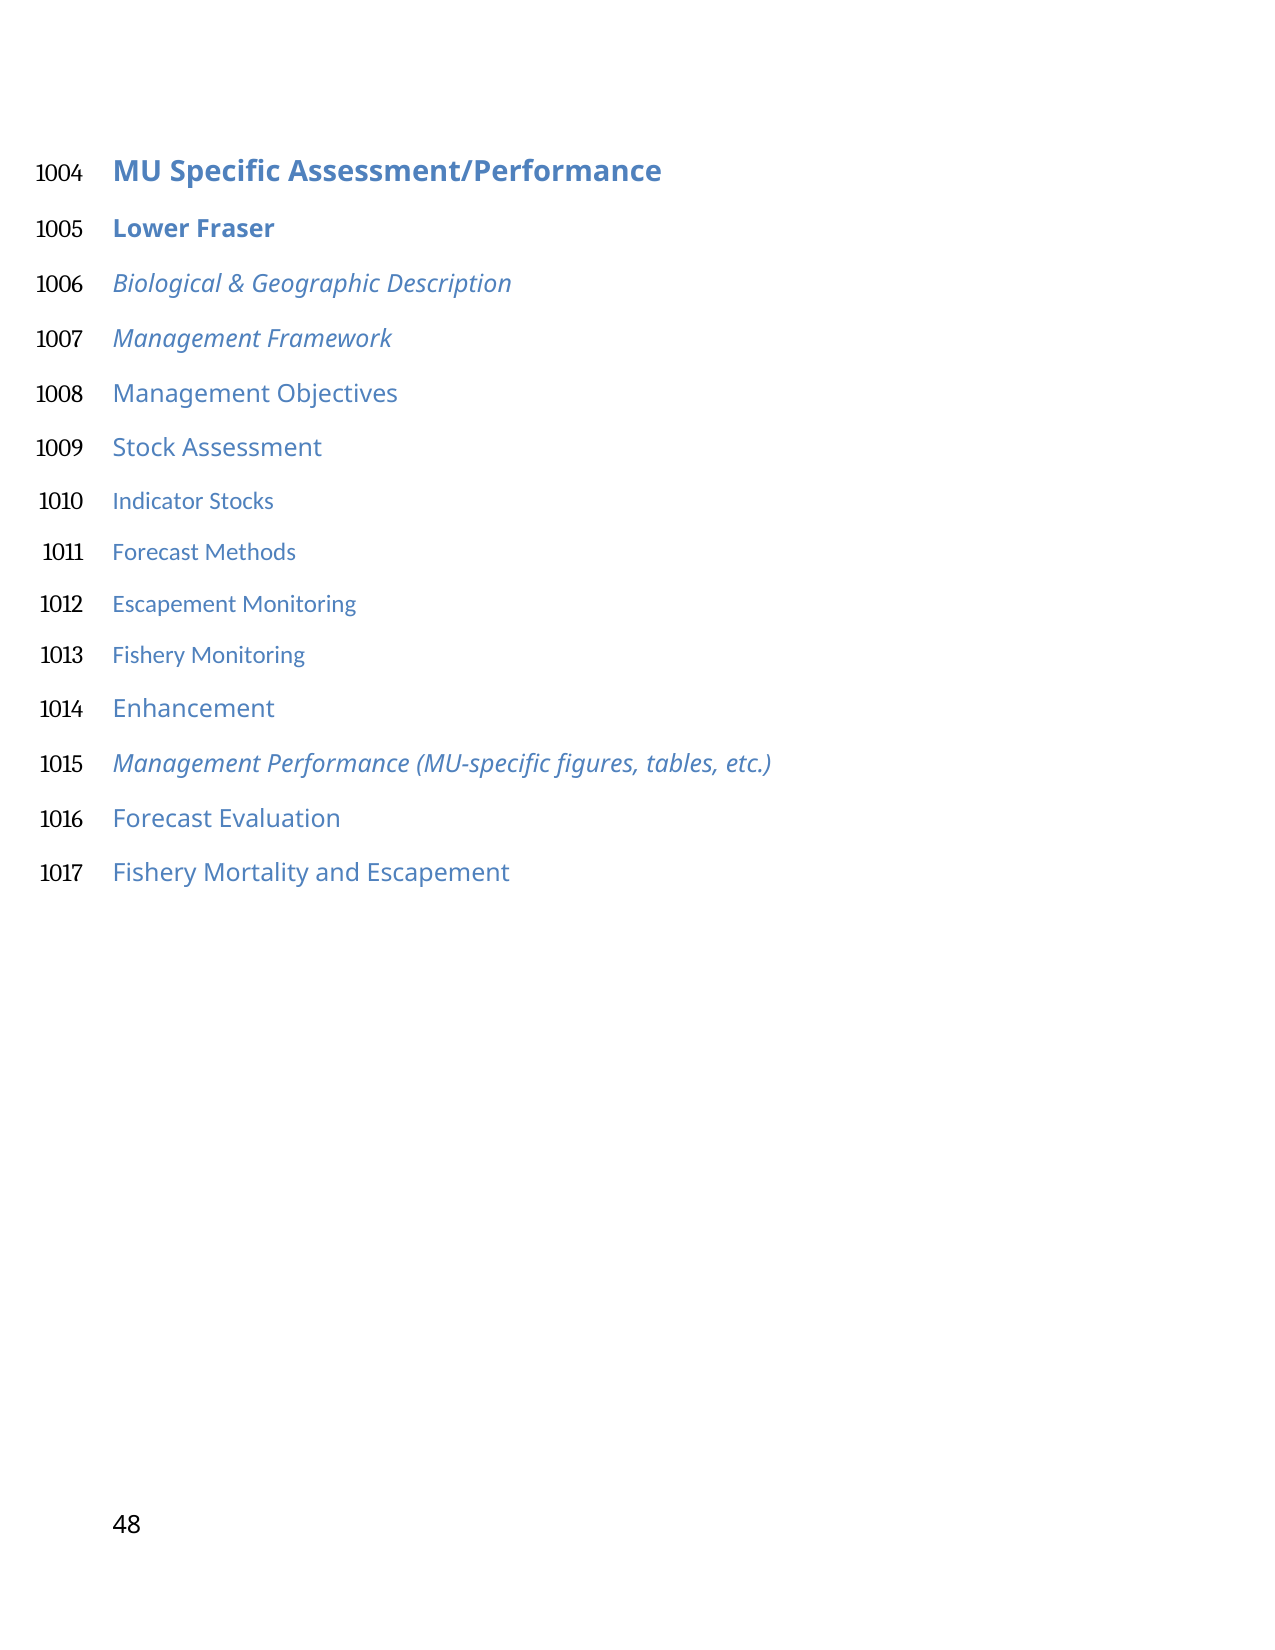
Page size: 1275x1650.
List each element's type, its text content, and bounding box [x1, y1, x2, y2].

subtitle MU Specific Assessment/Performance [112, 150, 1162, 190]
subtitle Forecast Methods [112, 536, 1162, 567]
subtitle Enhancement [112, 690, 1162, 724]
subtitle Fishery Mortality and Escapement [112, 855, 1162, 889]
subtitle Management Performance (MU-specific figures, tables, etc.) [112, 745, 1162, 779]
subtitle Escapement Monitoring [112, 588, 1162, 618]
subtitle Biological & Geographic Description [112, 265, 1162, 299]
subtitle Management Framework [112, 320, 1162, 354]
subtitle Management Objectives [112, 375, 1162, 409]
subtitle Forecast Evaluation [112, 800, 1162, 834]
subtitle Indicator Stocks [112, 485, 1162, 516]
subtitle Fishery Monitoring [112, 639, 1162, 669]
subtitle Lower Fraser [112, 211, 1162, 244]
subtitle Stock Assessment [112, 430, 1162, 464]
